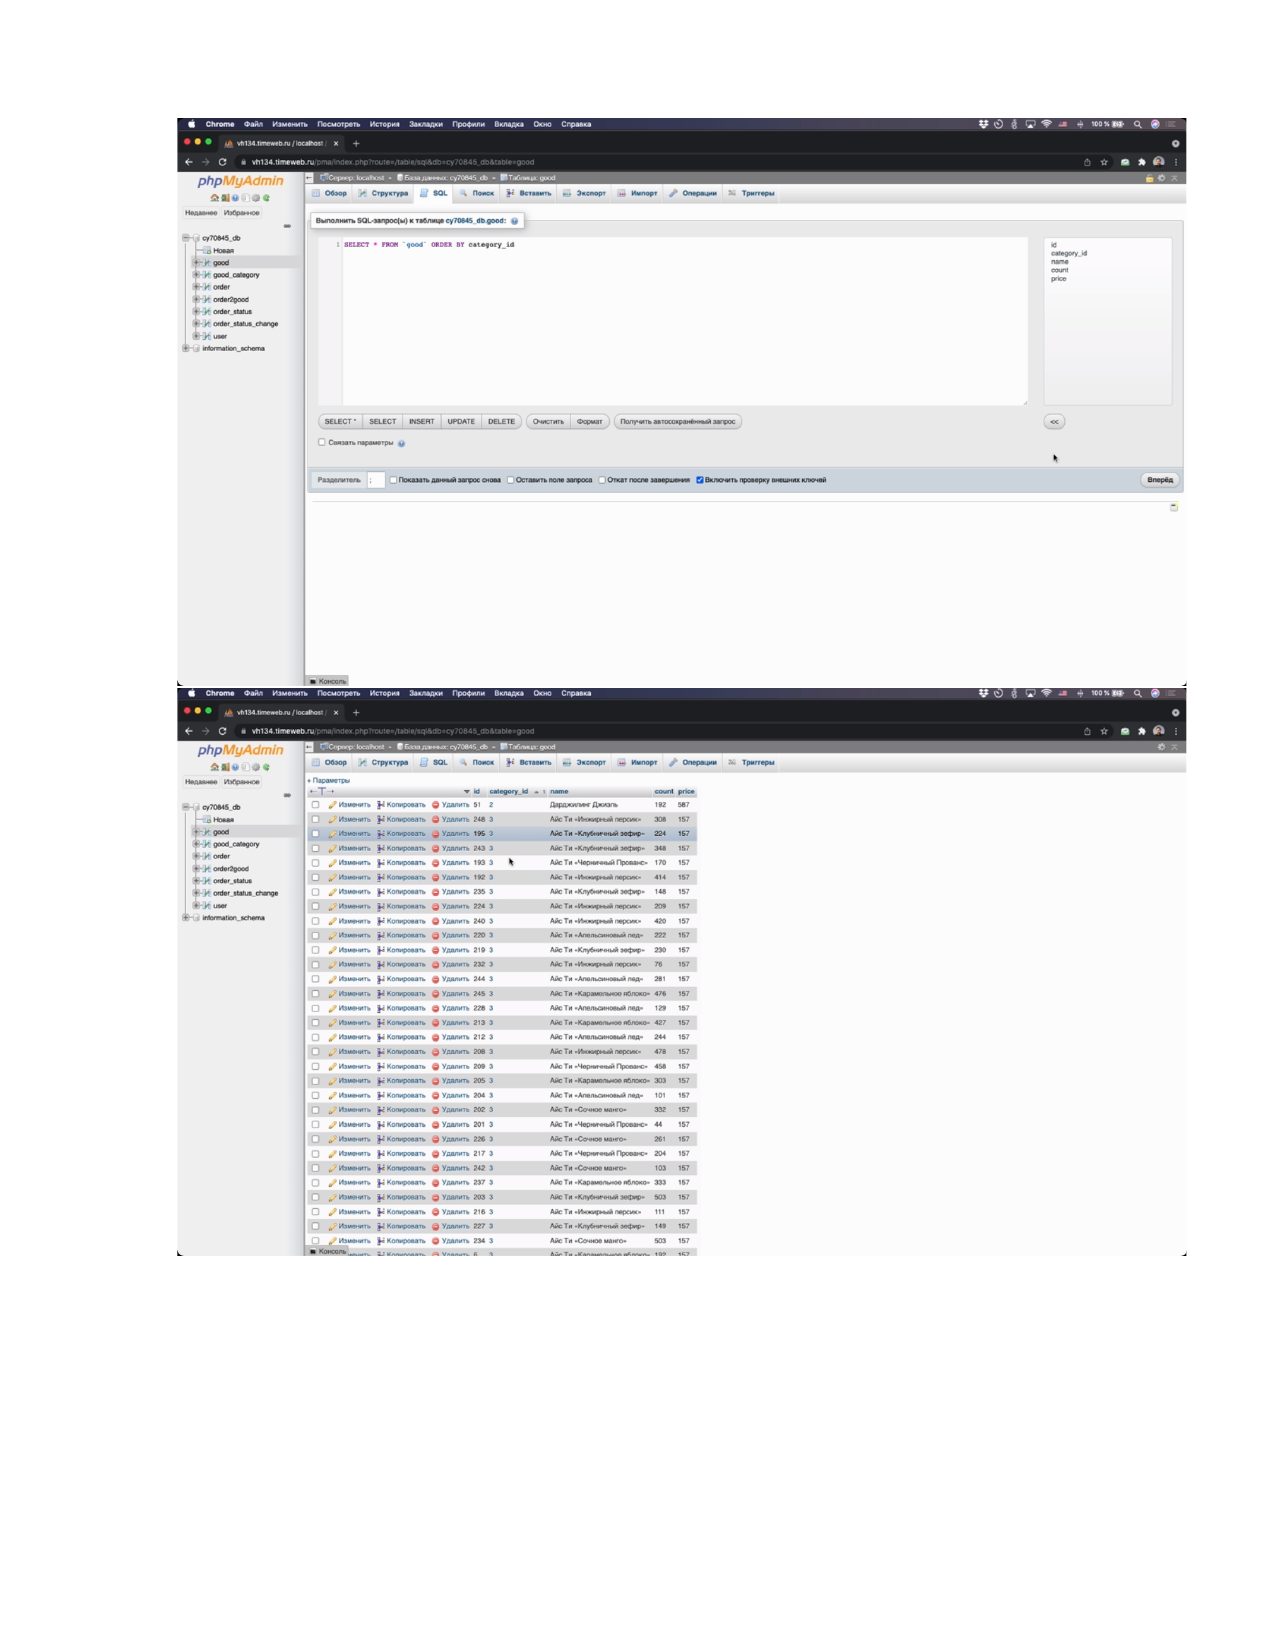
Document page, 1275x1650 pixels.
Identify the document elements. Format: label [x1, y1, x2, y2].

picture [177, 118, 1187, 686]
picture [177, 688, 1187, 1256]
